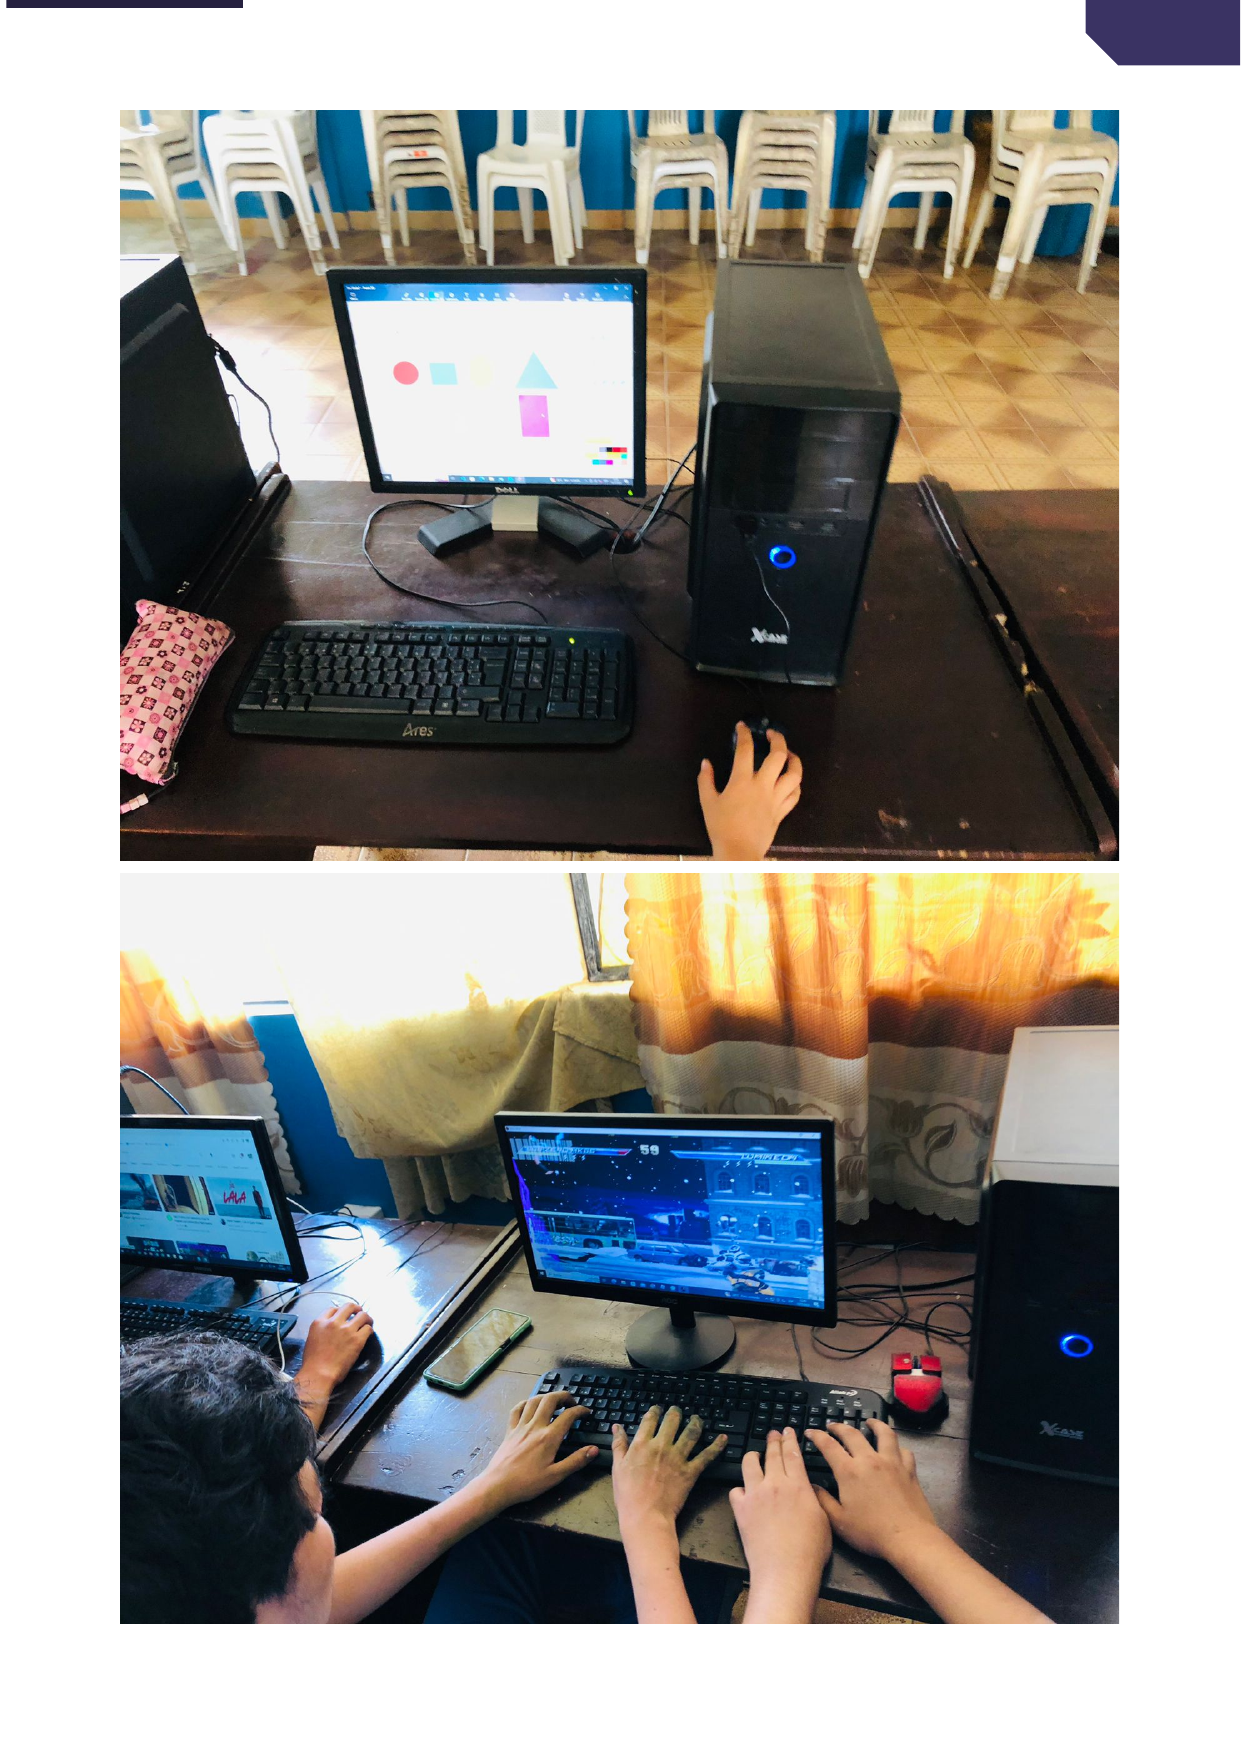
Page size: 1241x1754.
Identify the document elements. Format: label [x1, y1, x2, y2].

picture [859, 122, 863, 132]
picture [120, 873, 1120, 1624]
picture [850, 117, 855, 125]
picture [120, 110, 1120, 861]
picture [471, 110, 489, 116]
